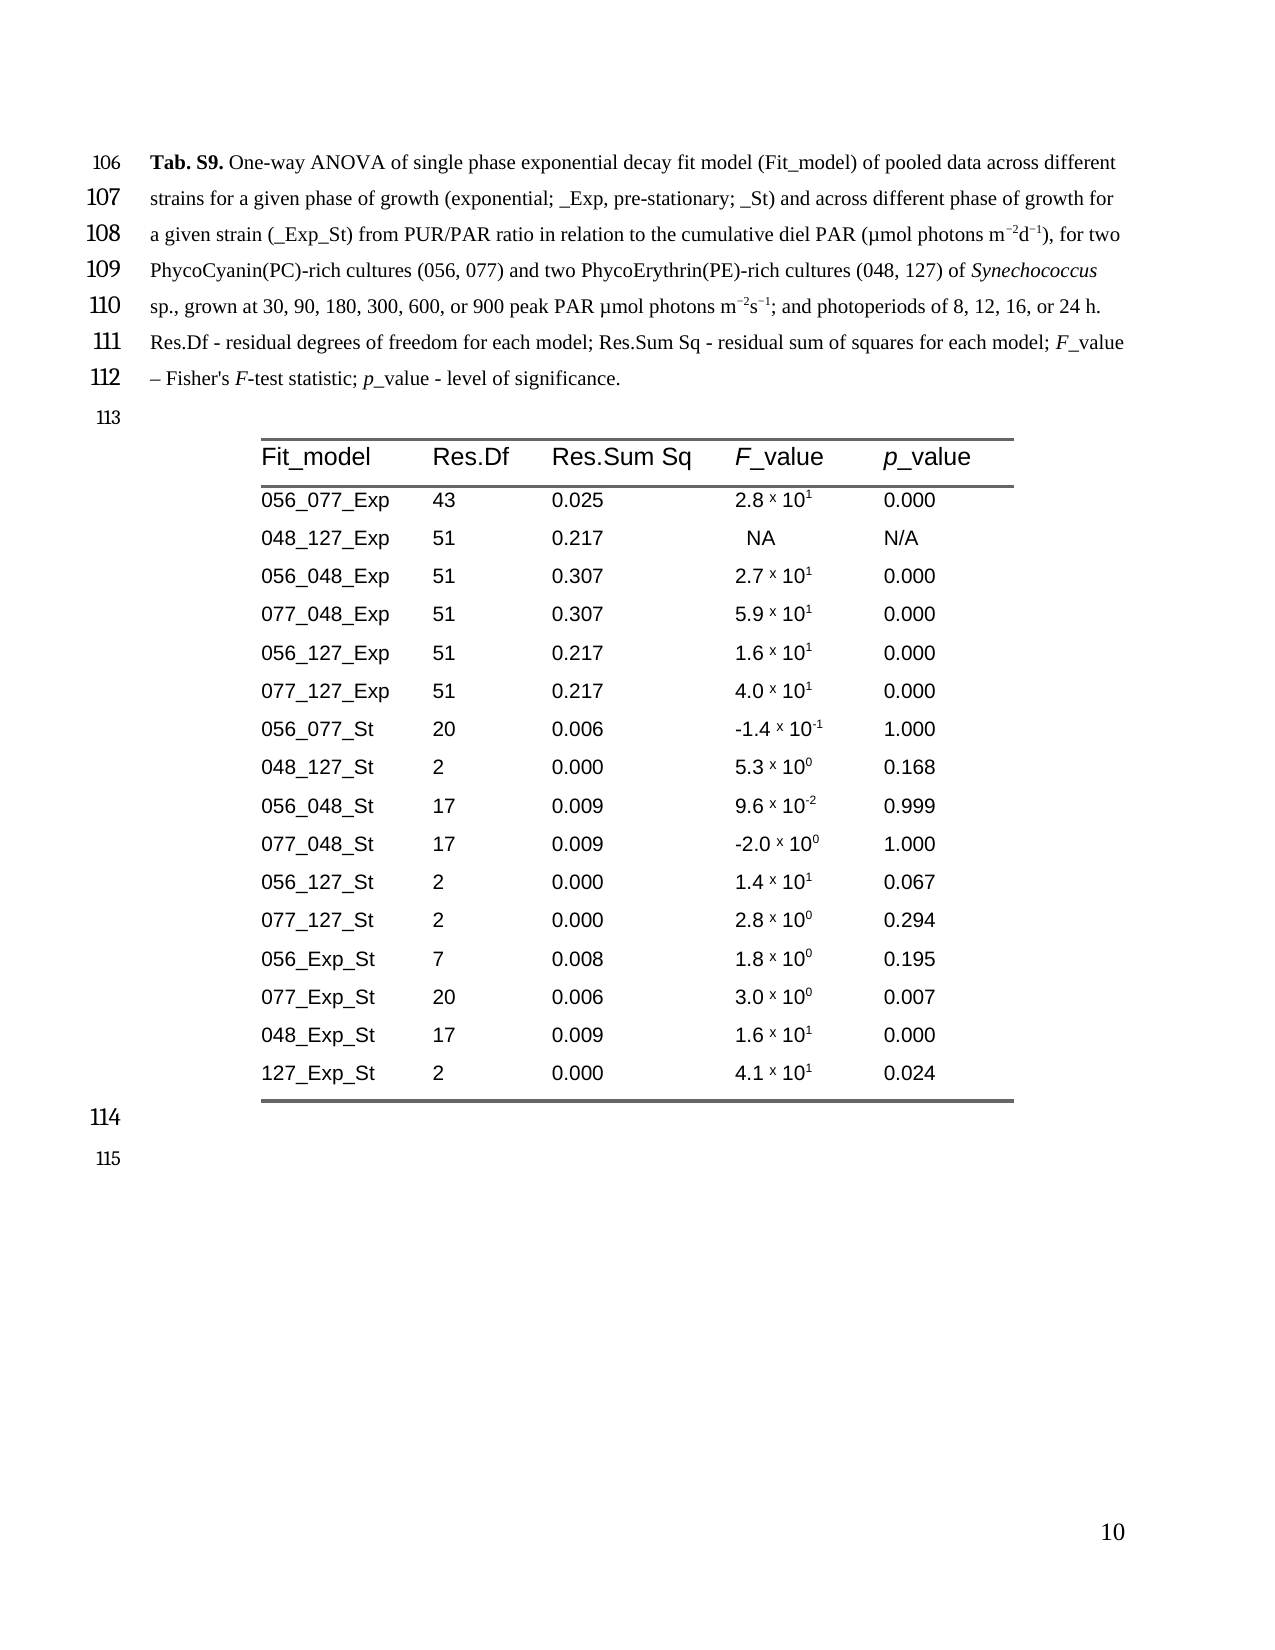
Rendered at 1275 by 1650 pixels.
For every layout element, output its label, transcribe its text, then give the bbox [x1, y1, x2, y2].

table_cell 127_Exp_St [261, 1061, 432, 1099]
table_cell 5.9 ˣ 101 [735, 602, 883, 641]
table_cell 0.009 [552, 832, 735, 870]
table_cell 0.294 [884, 908, 1014, 946]
table_cell 0.067 [884, 870, 1014, 908]
table_cell 0.195 [884, 946, 1014, 984]
table_cell -2.0 ˣ 100 [735, 832, 883, 870]
table_cell 1.6 ˣ 101 [735, 1023, 883, 1061]
table_cell 0.000 [884, 1023, 1014, 1061]
table_cell 17 [433, 794, 552, 832]
table_cell 51 [433, 564, 552, 602]
table_cell 0.000 [552, 870, 735, 908]
table_cell 2 [433, 1061, 552, 1099]
table_header p_value [884, 441, 1014, 484]
table_cell 0.000 [884, 564, 1014, 602]
table_cell 1.000 [884, 717, 1014, 755]
table_cell 3.0 ˣ 100 [735, 985, 883, 1023]
table_cell 20 [433, 985, 552, 1023]
table_cell 048_127_St [261, 755, 432, 793]
table_cell 056_127_St [261, 870, 432, 908]
table_header F_value [735, 441, 883, 484]
table_cell 0.009 [552, 1023, 735, 1061]
table_cell 0.006 [552, 985, 735, 1023]
table_cell 077_048_St [261, 832, 432, 870]
table_cell 0.217 [552, 641, 735, 679]
table_cell 9.6 ˣ 10-2 [735, 794, 883, 832]
table_header Res.Sum Sq [552, 441, 735, 484]
table_cell 17 [433, 832, 552, 870]
table_cell NA [735, 526, 883, 564]
table_cell 2 [433, 870, 552, 908]
table_cell 077_127_Exp [261, 679, 432, 717]
table_cell 0.000 [552, 908, 735, 946]
table_cell 0.006 [552, 717, 735, 755]
table_cell 17 [433, 1023, 552, 1061]
table_cell 5.3 ˣ 100 [735, 755, 883, 793]
table_cell 0.000 [552, 1061, 735, 1099]
table_cell 51 [433, 602, 552, 641]
table_cell 4.1 ˣ 101 [735, 1061, 883, 1099]
table_cell 2.8 ˣ 100 [735, 908, 883, 946]
table_header Fit_model [261, 441, 432, 484]
table_cell 077_127_St [261, 908, 432, 946]
table_cell 20 [433, 717, 552, 755]
table_cell 056_048_Exp [261, 564, 432, 602]
table_cell 056_077_Exp [261, 488, 432, 526]
table_cell 0.000 [884, 679, 1014, 717]
table_cell 056_077_St [261, 717, 432, 755]
table_cell 2 [433, 908, 552, 946]
table_cell 7 [433, 946, 552, 984]
table_cell 0.307 [552, 564, 735, 602]
table_cell 056_048_St [261, 794, 432, 832]
table_cell 51 [433, 641, 552, 679]
text Tab. S9. One-way ANOVA of single phase exponential decay fit model (Fit_model) of pooled data across different strains for a given phase of growth (exponential; _Exp, pre-stationary; _St) and across different phase of growth for a given strain (_Exp_St) from PUR/PAR ratio in relation to the cumulative diel PAR (µmol photons m−2d−1), for two PhycoCyanin(PC)-rich cultures (056, 077) and two PhycoErythrin(PE)-rich cultures (048, 127) of Synechococcus sp., grown at 30, 90, 180, 300, 600, or 900 peak PAR µmol photons m−2s−1; and photoperiods of 8, 12, 16, or 24 h. Res.Df - residual degrees of freedom for each model; Res.Sum Sq - residual sum of squares for each model; F_value – Fisher's F-test statistic; p_value - level of significance. [150, 150, 1125, 390]
table_cell 0.217 [552, 679, 735, 717]
table_cell 056_127_Exp [261, 641, 432, 679]
table_cell 43 [433, 488, 552, 526]
table_cell 0.008 [552, 946, 735, 984]
table_cell 1.000 [884, 832, 1014, 870]
table_cell 0.217 [552, 526, 735, 564]
table_cell 048_Exp_St [261, 1023, 432, 1061]
table_cell -1.4 ˣ 10-1 [735, 717, 883, 755]
table_cell 0.168 [884, 755, 1014, 793]
table_header Res.Df [433, 441, 552, 484]
table_cell 0.307 [552, 602, 735, 641]
table_cell 4.0 ˣ 101 [735, 679, 883, 717]
table_cell 0.000 [884, 602, 1014, 641]
table_cell N/A [884, 526, 1014, 564]
table_cell 0.009 [552, 794, 735, 832]
table_cell 0.007 [884, 985, 1014, 1023]
table_cell 0.000 [884, 641, 1014, 679]
table_cell 077_048_Exp [261, 602, 432, 641]
table_cell 0.000 [884, 488, 1014, 526]
table_cell 048_127_Exp [261, 526, 432, 564]
table_cell 077_Exp_St [261, 985, 432, 1023]
table_cell 1.8 ˣ 100 [735, 946, 883, 984]
table_cell 0.025 [552, 488, 735, 526]
table_cell 51 [433, 526, 552, 564]
table_cell 0.999 [884, 794, 1014, 832]
table_cell 1.6 ˣ 101 [735, 641, 883, 679]
table_cell 2.8 ˣ 101 [735, 488, 883, 526]
table_cell 0.000 [552, 755, 735, 793]
table_cell 2 [433, 755, 552, 793]
table_cell 51 [433, 679, 552, 717]
table_cell 2.7 ˣ 101 [735, 564, 883, 602]
table_cell 1.4 ˣ 101 [735, 870, 883, 908]
table_cell 0.024 [884, 1061, 1014, 1099]
table_cell 056_Exp_St [261, 946, 432, 984]
